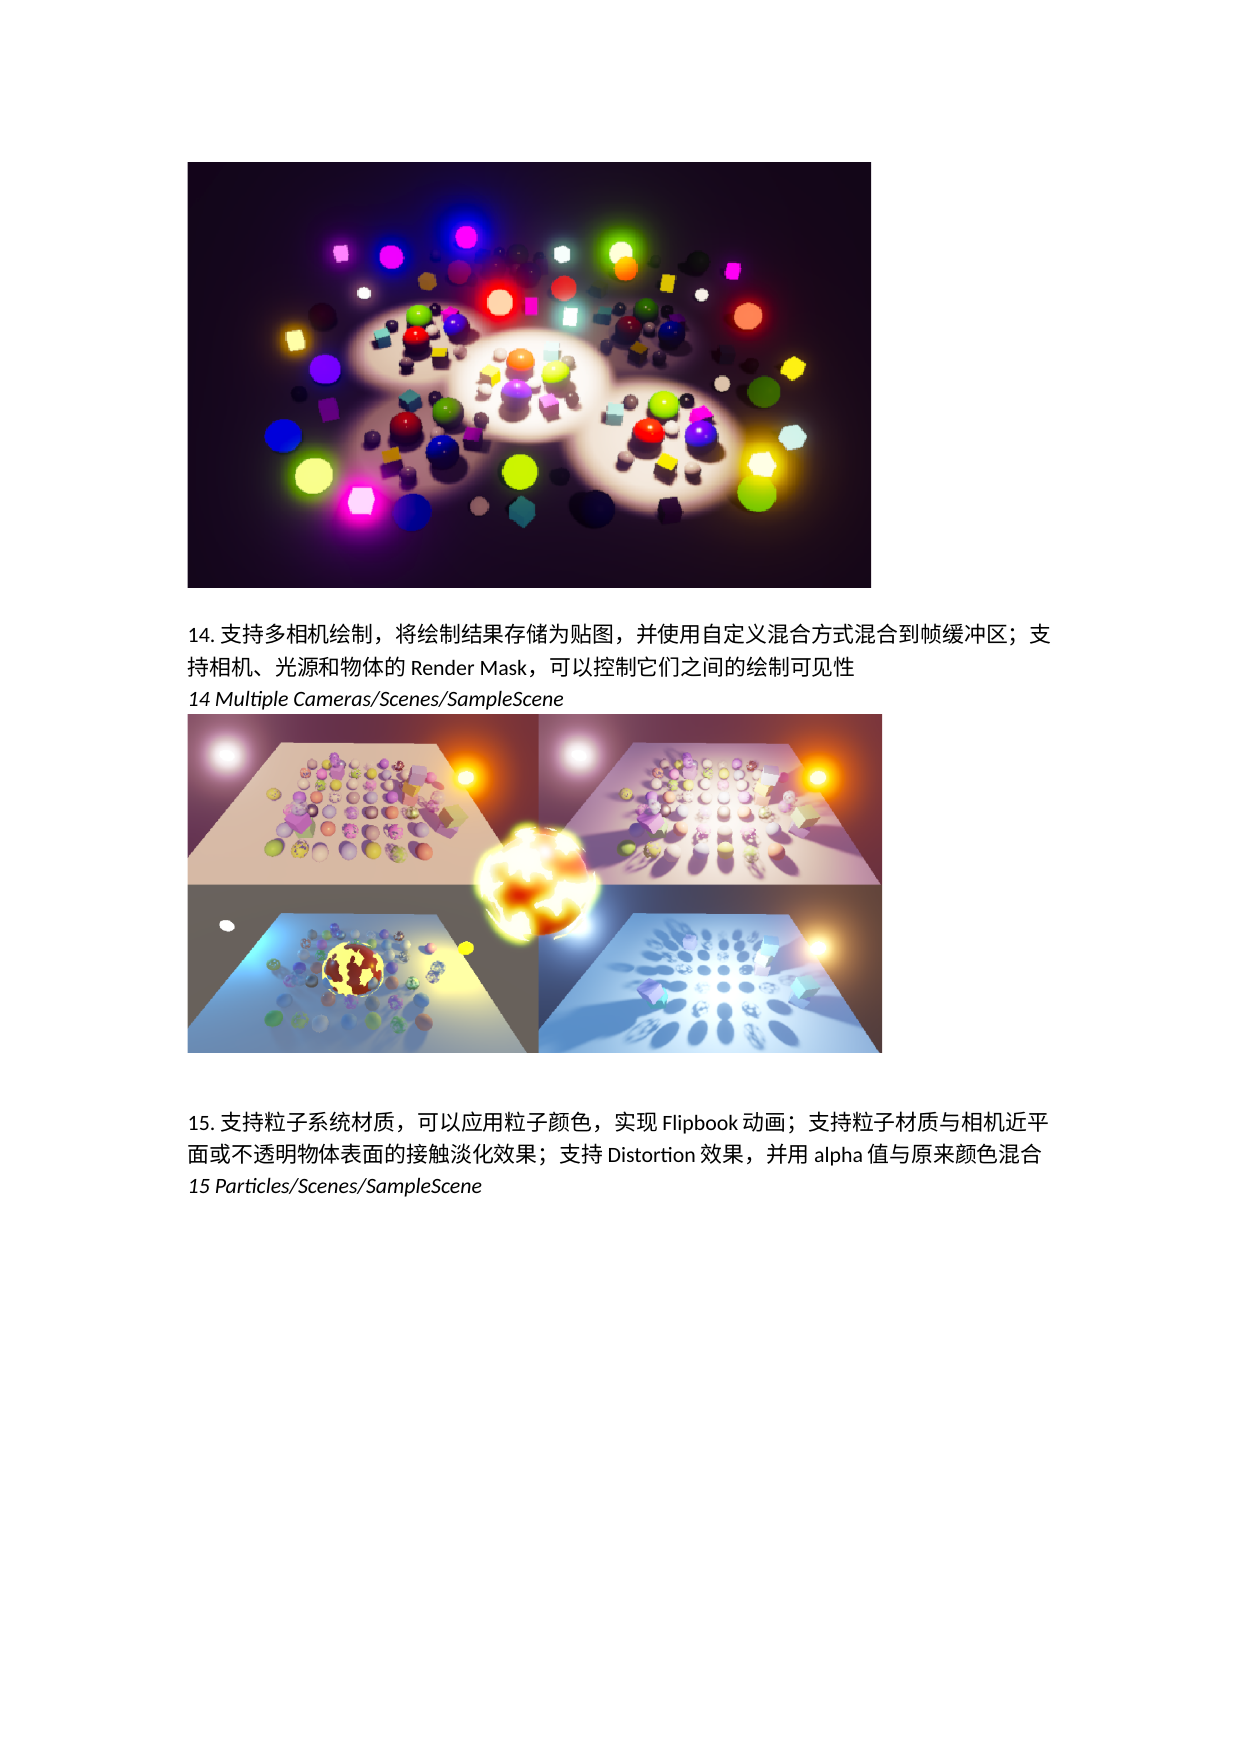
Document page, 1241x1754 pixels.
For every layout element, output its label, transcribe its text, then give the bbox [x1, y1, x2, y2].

text 15 Particles/Scenes/SampleScene [187, 1169, 1053, 1202]
list 支持多相机绘制，将绘制结果存储为贴图，并使用自定义混合方式混合到帧缓冲区；支持相机、光源和物体的Render Mask，可以控制它们之间的绘制可见性 [187, 617, 1053, 682]
picture [187, 162, 872, 588]
text 14 Multiple Cameras/Scenes/SampleScene [187, 682, 1053, 714]
picture [187, 714, 883, 1053]
list 支持粒子系统材质，可以应用粒子颜色，实现Flipbook动画；支持粒子材质与相机近平面或不透明物体表面的接触淡化效果；支持Distortion效果，并用alpha值与原来颜色混合 [187, 1104, 1053, 1169]
